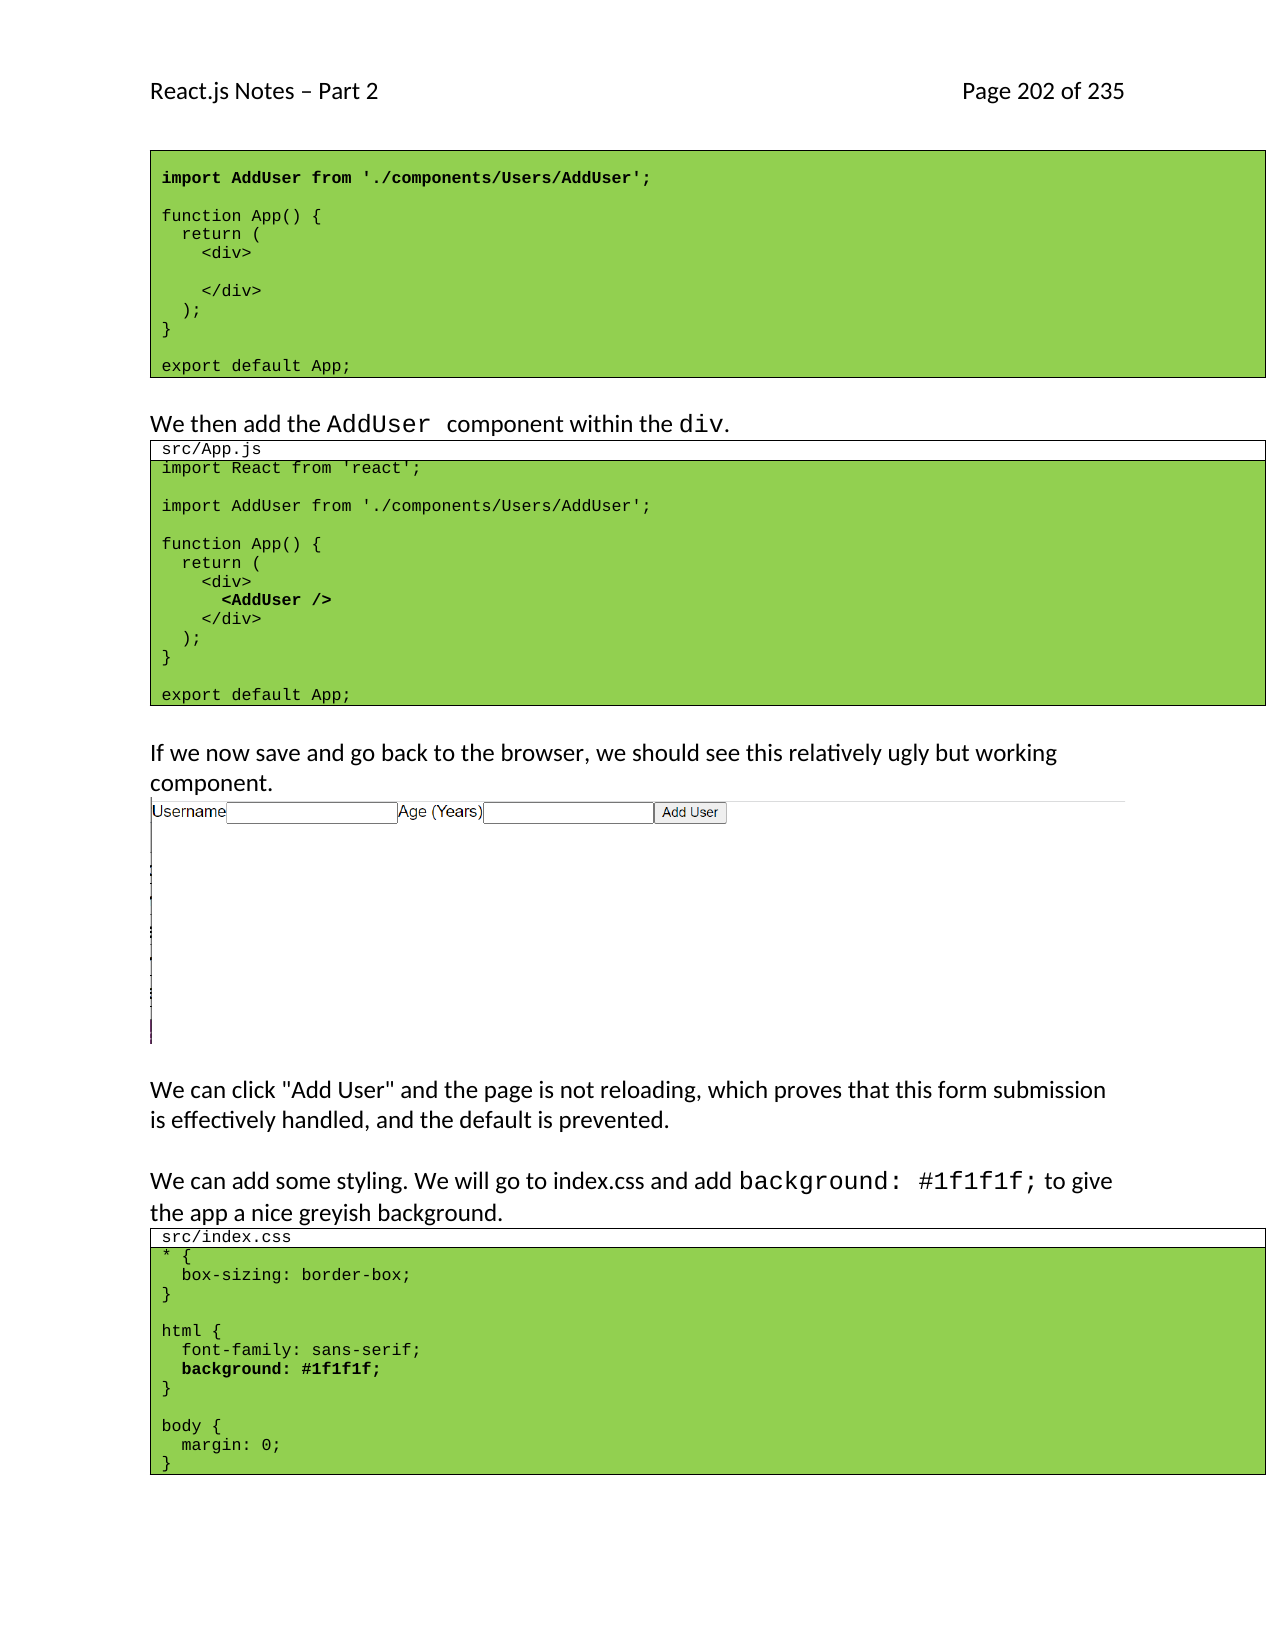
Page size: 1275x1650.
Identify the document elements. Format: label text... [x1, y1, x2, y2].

text We can click "Add User" and the page is not reloading, which proves that this form submission is effectively handled, and the default is prevented. [150, 1074, 1125, 1135]
text If we now save and go back to the browser, we should see this relatively ugly but working component. [150, 737, 1125, 797]
text We can add some styling. We will go to index.css and add background: #1f1f1f; to give the app a nice greyish background. [150, 1165, 1125, 1228]
table_header src/index.css [151, 1229, 1265, 1247]
table_cell * { box-sizing: border-box; } html { font-family: sans-serif; background: #1f1f1f; } body { margin: 0; } [151, 1248, 1265, 1474]
picture [150, 797, 1125, 1044]
table_header src/App.js [151, 441, 1265, 459]
text We then add the AddUser component within the div. [150, 408, 1125, 440]
table_cell import React from 'react'; import AddUser from './components/Users/AddUser'; function App() { return ( <div> <AddUser /> </div> ); } export default App; [151, 461, 1265, 705]
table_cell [151, 151, 1265, 377]
